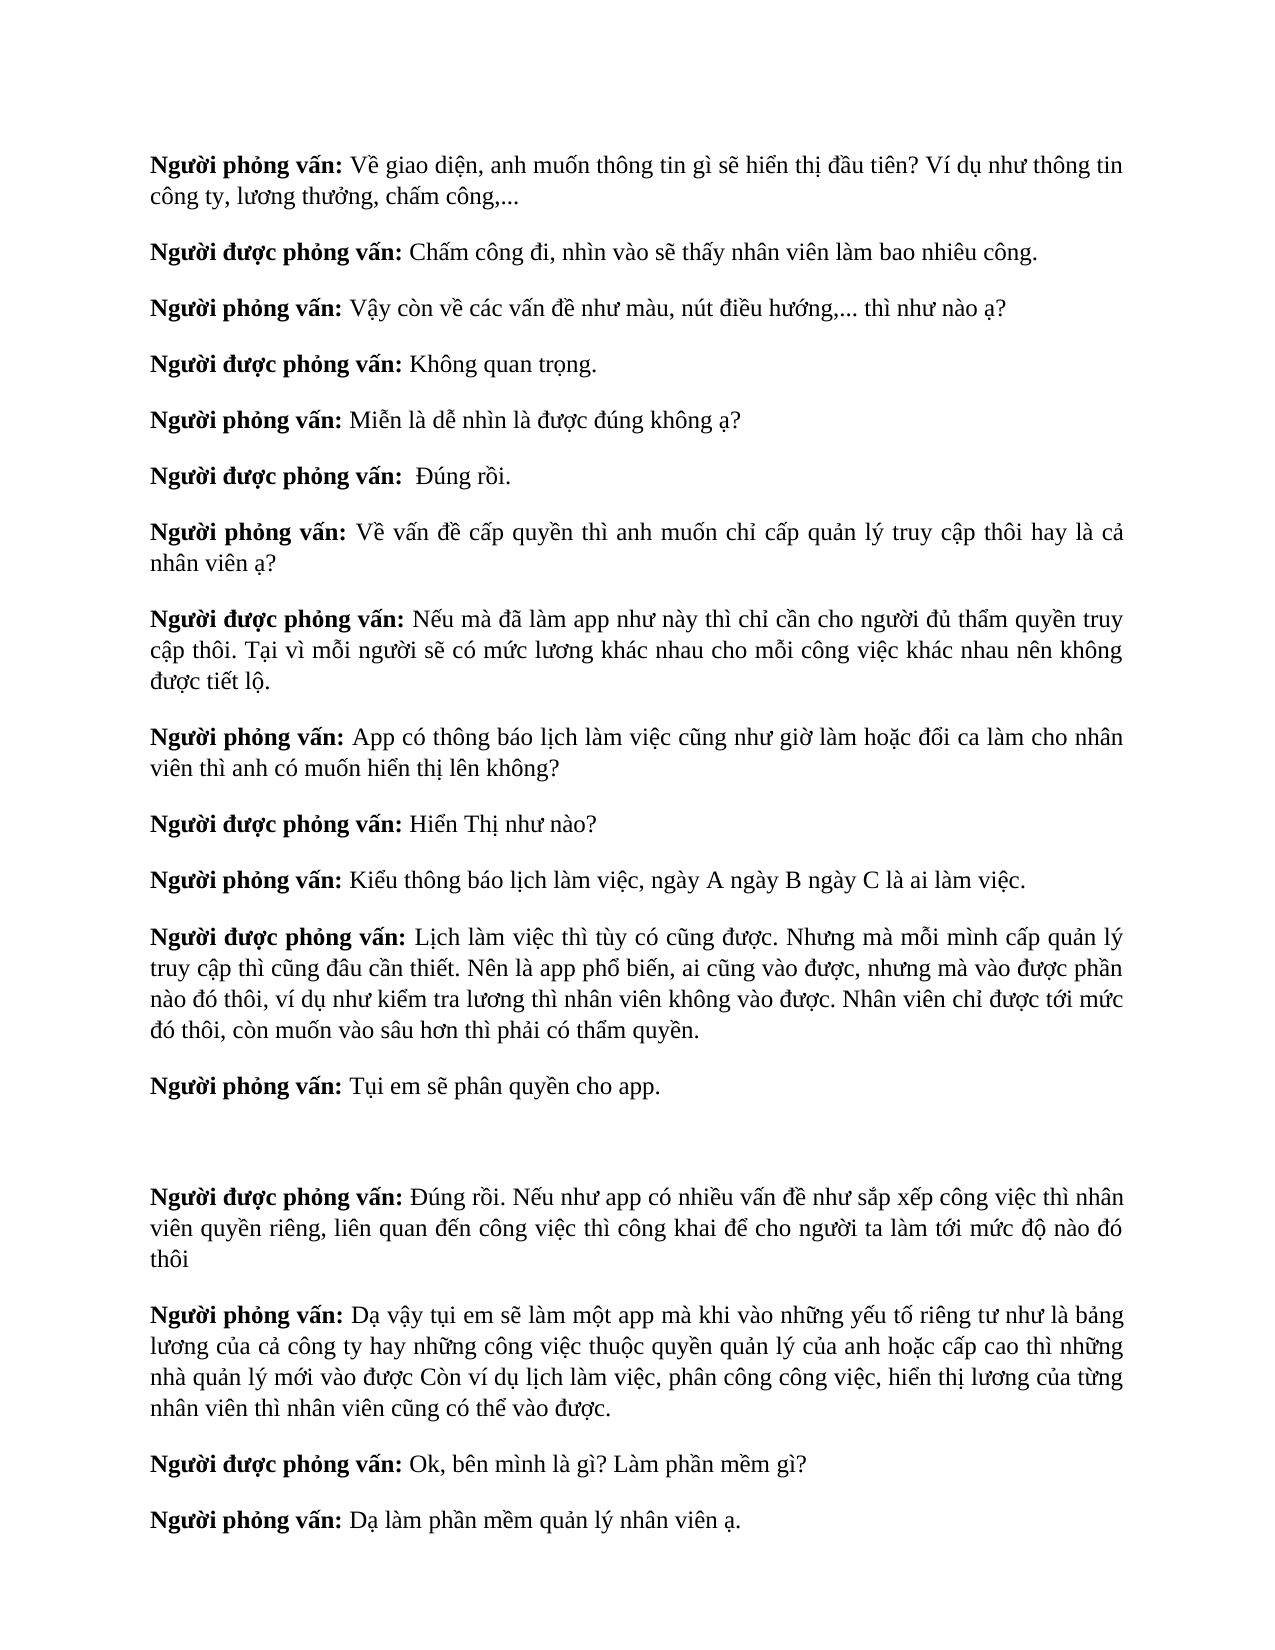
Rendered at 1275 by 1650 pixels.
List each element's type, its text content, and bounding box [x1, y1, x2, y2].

text Người được phỏng vấn: Ok, bên mình là gì? Làm phần mềm gì? [150, 1449, 1125, 1478]
text Người được phỏng vấn: Đúng rồi. Nếu như app có nhiều vấn đề như sắp xếp công việc thì nhân viên quyền riêng, liên quan đến công việc thì công khai để cho người ta làm tới mức độ nào đó thôi [150, 1182, 1125, 1273]
text Người phỏng vấn: Vậy còn về các vấn đề như màu, nút điều hướng,... thì như nào ạ? [150, 293, 1125, 322]
text Người phỏng vấn: App có thông báo lịch làm việc cũng như giờ làm hoặc đổi ca làm cho nhân viên thì anh có muốn hiển thị lên không? [150, 722, 1125, 782]
text Người được phỏng vấn: Hiển Thị như nào? [150, 809, 1125, 838]
text Người được phỏng vấn: Đúng rồi. [150, 461, 1125, 490]
text Người phỏng vấn: Dạ làm phần mềm quản lý nhân viên ạ. [150, 1505, 1125, 1534]
text Người phỏng vấn: Dạ vậy tụi em sẽ làm một app mà khi vào những yếu tố riêng tư như là bảng lương của cả công ty hay những công việc thuộc quyền quản lý của anh hoặc cấp cao thì những nhà quản lý mới vào được Còn ví dụ lịch làm việc, phân công công việc, hiển thị lương của từng nhân viên thì nhân viên cũng có thể vào được. [150, 1300, 1125, 1422]
text Người được phỏng vấn: Nếu mà đã làm app như này thì chỉ cần cho người đủ thẩm quyền truy cập thôi. Tại vì mỗi người sẽ có mức lương khác nhau cho mỗi công việc khác nhau nên không được tiết lộ. [150, 604, 1125, 695]
text Người phỏng vấn: Tụi em sẽ phân quyền cho app. [150, 1071, 1125, 1099]
text Người phỏng vấn: Miễn là dễ nhìn là được đúng không ạ? [150, 405, 1125, 434]
text Người phỏng vấn: Về giao diện, anh muốn thông tin gì sẽ hiển thị đầu tiên? Ví dụ như thông tin công ty, lương thưởng, chấm công,... [150, 150, 1125, 210]
text Người được phỏng vấn: Lịch làm việc thì tùy có cũng được. Nhưng mà mỗi mình cấp quản lý truy cập thì cũng đâu cần thiết. Nên là app phổ biến, ai cũng vào được, nhưng mà vào được phần nào đó thôi, ví dụ như kiểm tra lương thì nhân viên không vào được. Nhân viên chỉ được tới mức đó thôi, còn muốn vào sâu hơn thì phải có thẩm quyền. [150, 922, 1125, 1043]
text Người phỏng vấn: Kiểu thông báo lịch làm việc, ngày A ngày B ngày C là ai làm việc. [150, 866, 1125, 894]
text Người được phỏng vấn: Không quan trọng. [150, 349, 1125, 378]
text Người phỏng vấn: Về vấn đề cấp quyền thì anh muốn chỉ cấp quản lý truy cập thôi hay là cả nhân viên ạ? [150, 517, 1125, 577]
text Người được phỏng vấn: Chấm công đi, nhìn vào sẽ thấy nhân viên làm bao nhiêu công. [150, 237, 1125, 266]
